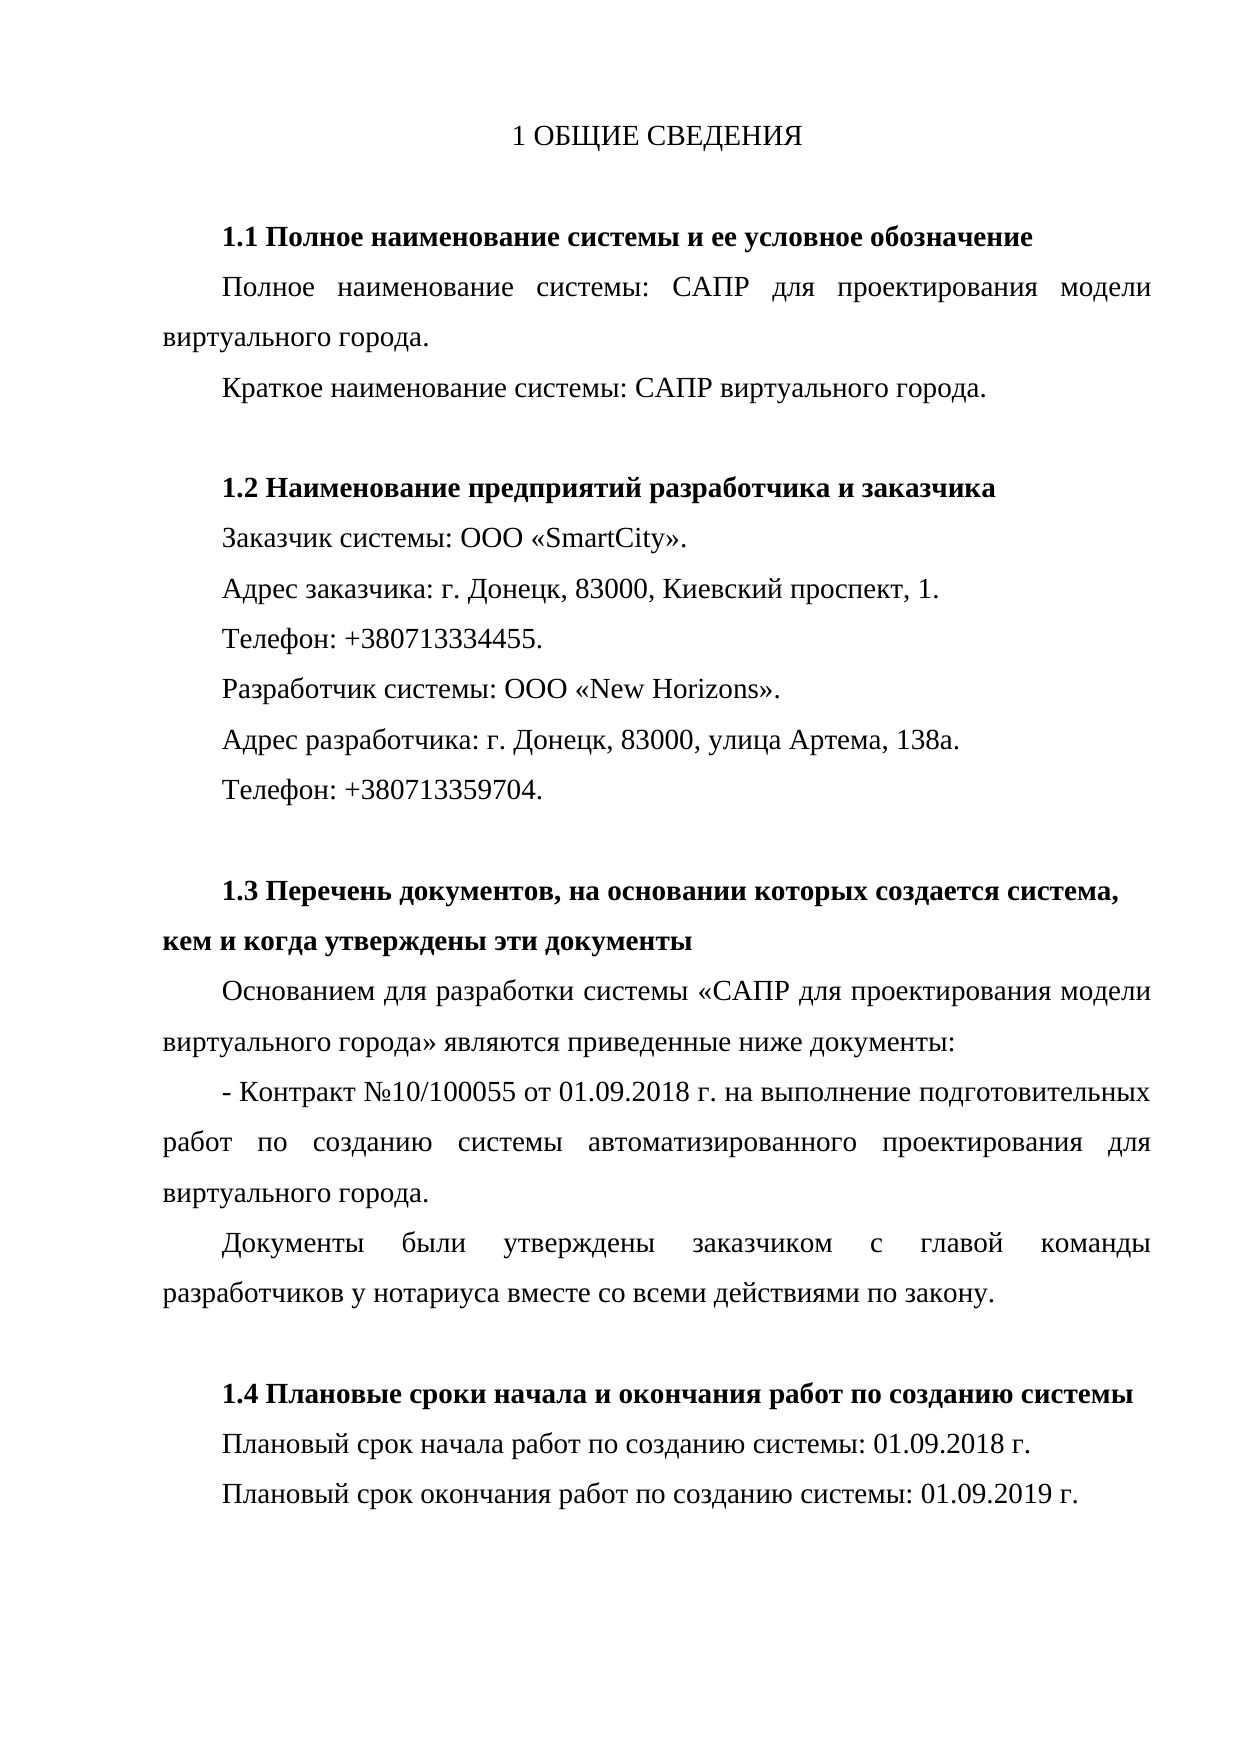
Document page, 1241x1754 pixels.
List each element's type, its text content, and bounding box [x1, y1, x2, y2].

text Документы были утверждены заказчиком с главой команды разработчиков у нотариуса вместе со всеми действиями по закону. [162, 1225, 1152, 1309]
text Заказчик системы: ООО «SmartCity». [162, 521, 1152, 554]
text 1.3 Перечень документов, на основании которых создается система, кем и когда утверждены эти документы [162, 873, 1152, 957]
text 1.1 Полное наименование системы и ее условное обозначение [162, 219, 1152, 252]
text Плановый срок начала работ по созданию системы: 01.09.2018 г. [162, 1426, 1152, 1460]
text Адрес разработчика: г. Донецк, 83000, улица Артема, 138а. [162, 722, 1152, 755]
text - Контракт №10/100055 от 01.09.2018 г. на выполнение подготовительных работ по созданию системы автоматизированного проектирования для виртуального города. [162, 1074, 1152, 1208]
text Основанием для разработки системы «САПР для проектирования модели виртуального города» являются приведенные ниже документы: [162, 973, 1152, 1057]
text Полное наименование системы: САПР для проектирования модели виртуального города. [162, 269, 1152, 353]
text 1 ОБЩИЕ СВЕДЕНИЯ [162, 118, 1152, 152]
text Адрес заказчика: г. Донецк, 83000, Киевский проспект, 1. [162, 571, 1152, 604]
text Краткое наименование системы: САПР виртуального города. [162, 370, 1152, 403]
text Плановый срок окончания работ по созданию системы: 01.09.2019 г. [162, 1477, 1152, 1510]
text Телефон: +380713334455. [162, 621, 1152, 655]
text 1.4 Плановые сроки начала и окончания работ по созданию системы [162, 1376, 1152, 1409]
text Телефон: +380713359704. [162, 772, 1152, 806]
text 1.2 Наименование предприятий разработчика и заказчика [162, 470, 1152, 504]
text Разработчик системы: ООО «New Horizons». [162, 672, 1152, 705]
